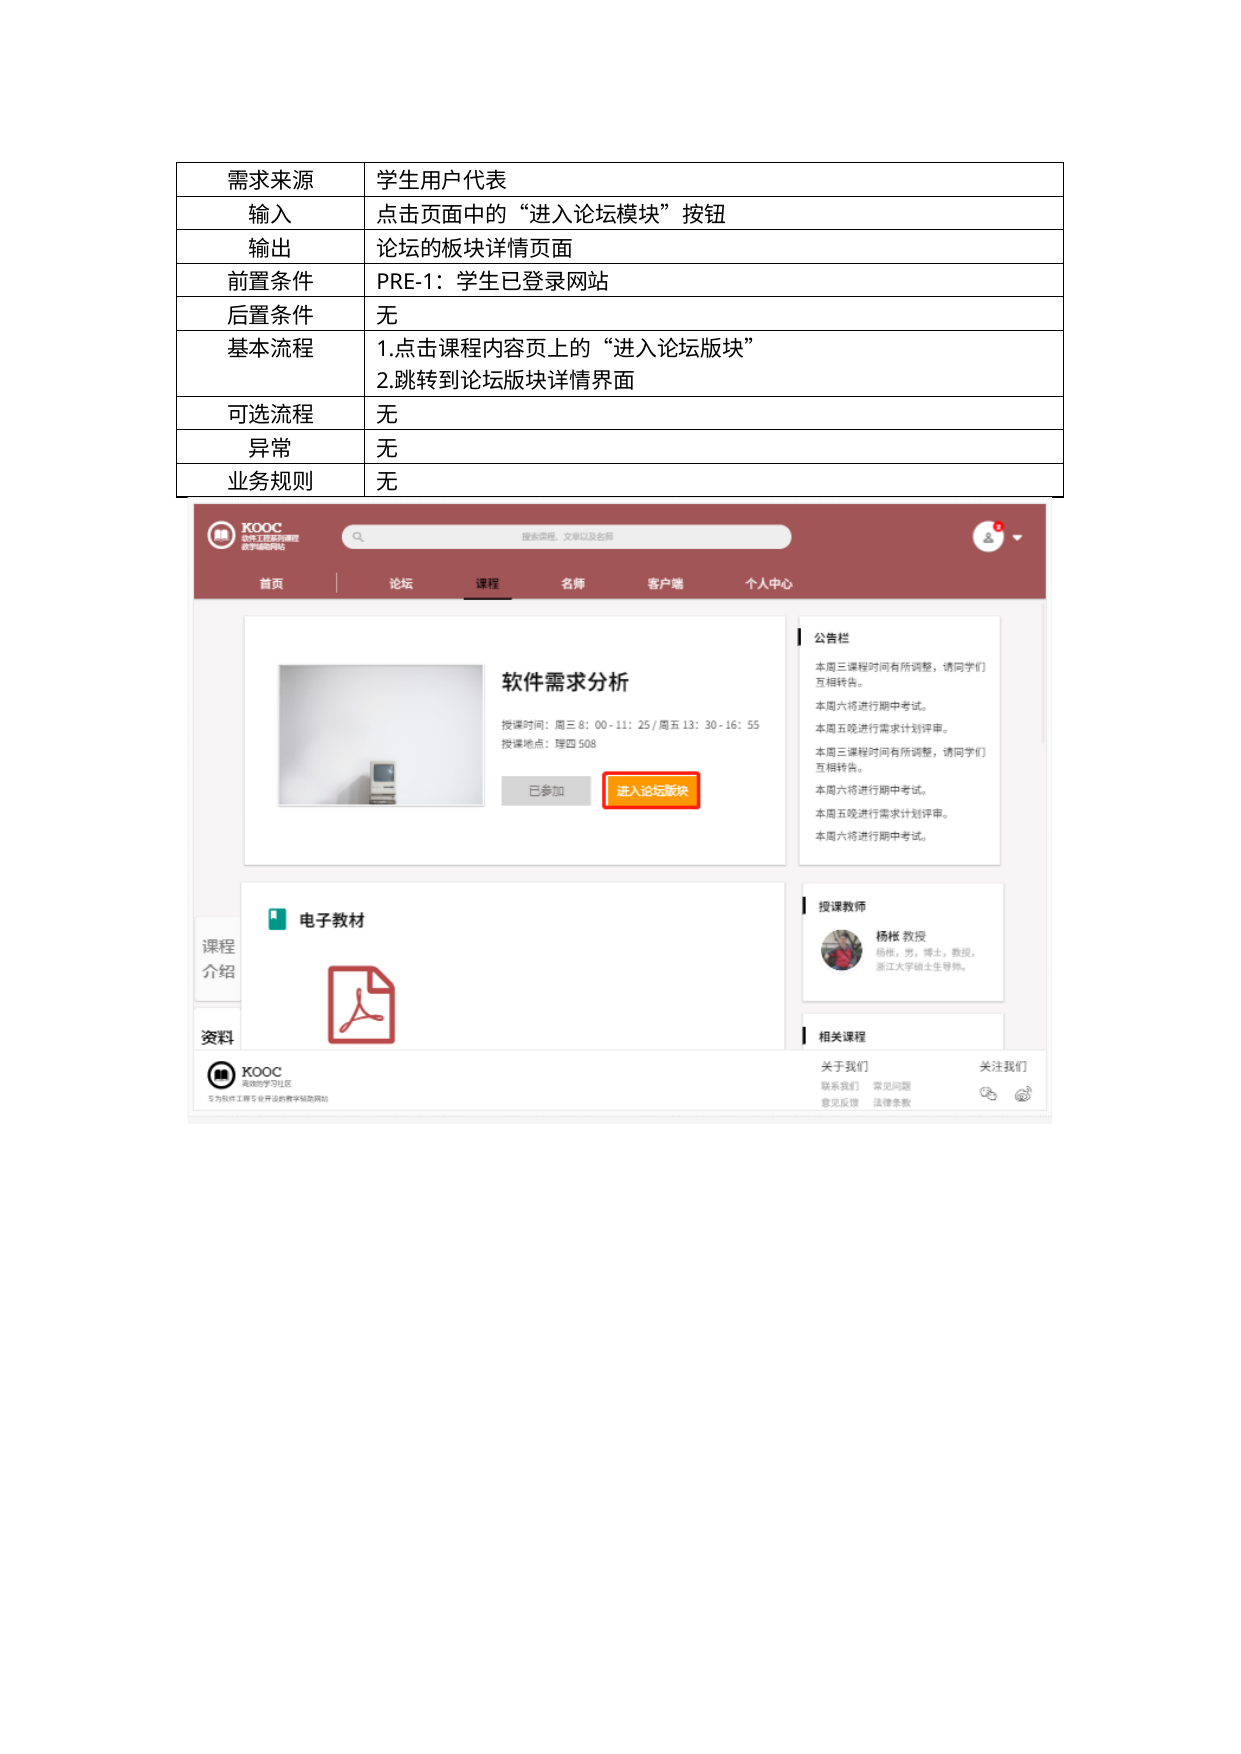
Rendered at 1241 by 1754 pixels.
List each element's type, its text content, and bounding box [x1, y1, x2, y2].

table_cell PRE-1：学生已登录网站 [365, 264, 1063, 296]
table_cell 无 [365, 464, 1063, 496]
table_cell 需求来源 [177, 163, 364, 196]
table_cell 1.点击课程内容页上的“进入论坛版块” 2.跳转到论坛版块详情界面 [365, 331, 1063, 396]
table_cell 论坛的板块详情页面 [365, 230, 1063, 263]
table_cell 基本流程 [177, 331, 364, 396]
table_cell 无 [365, 297, 1063, 330]
table_cell 后置条件 [177, 297, 364, 330]
picture [187, 497, 1053, 1124]
table_cell 点击页面中的“进入论坛模块”按钮 [365, 197, 1063, 229]
table_cell 异常 [177, 430, 364, 463]
table_cell 可选流程 [177, 397, 364, 429]
table_cell 输入 [177, 197, 364, 229]
table_cell 输出 [177, 230, 364, 263]
table_cell 业务规则 [177, 464, 364, 496]
table_cell 无 [365, 430, 1063, 463]
table_cell 无 [365, 397, 1063, 429]
table_cell 前置条件 [177, 264, 364, 296]
table_cell 学生用户代表 [365, 163, 1063, 196]
